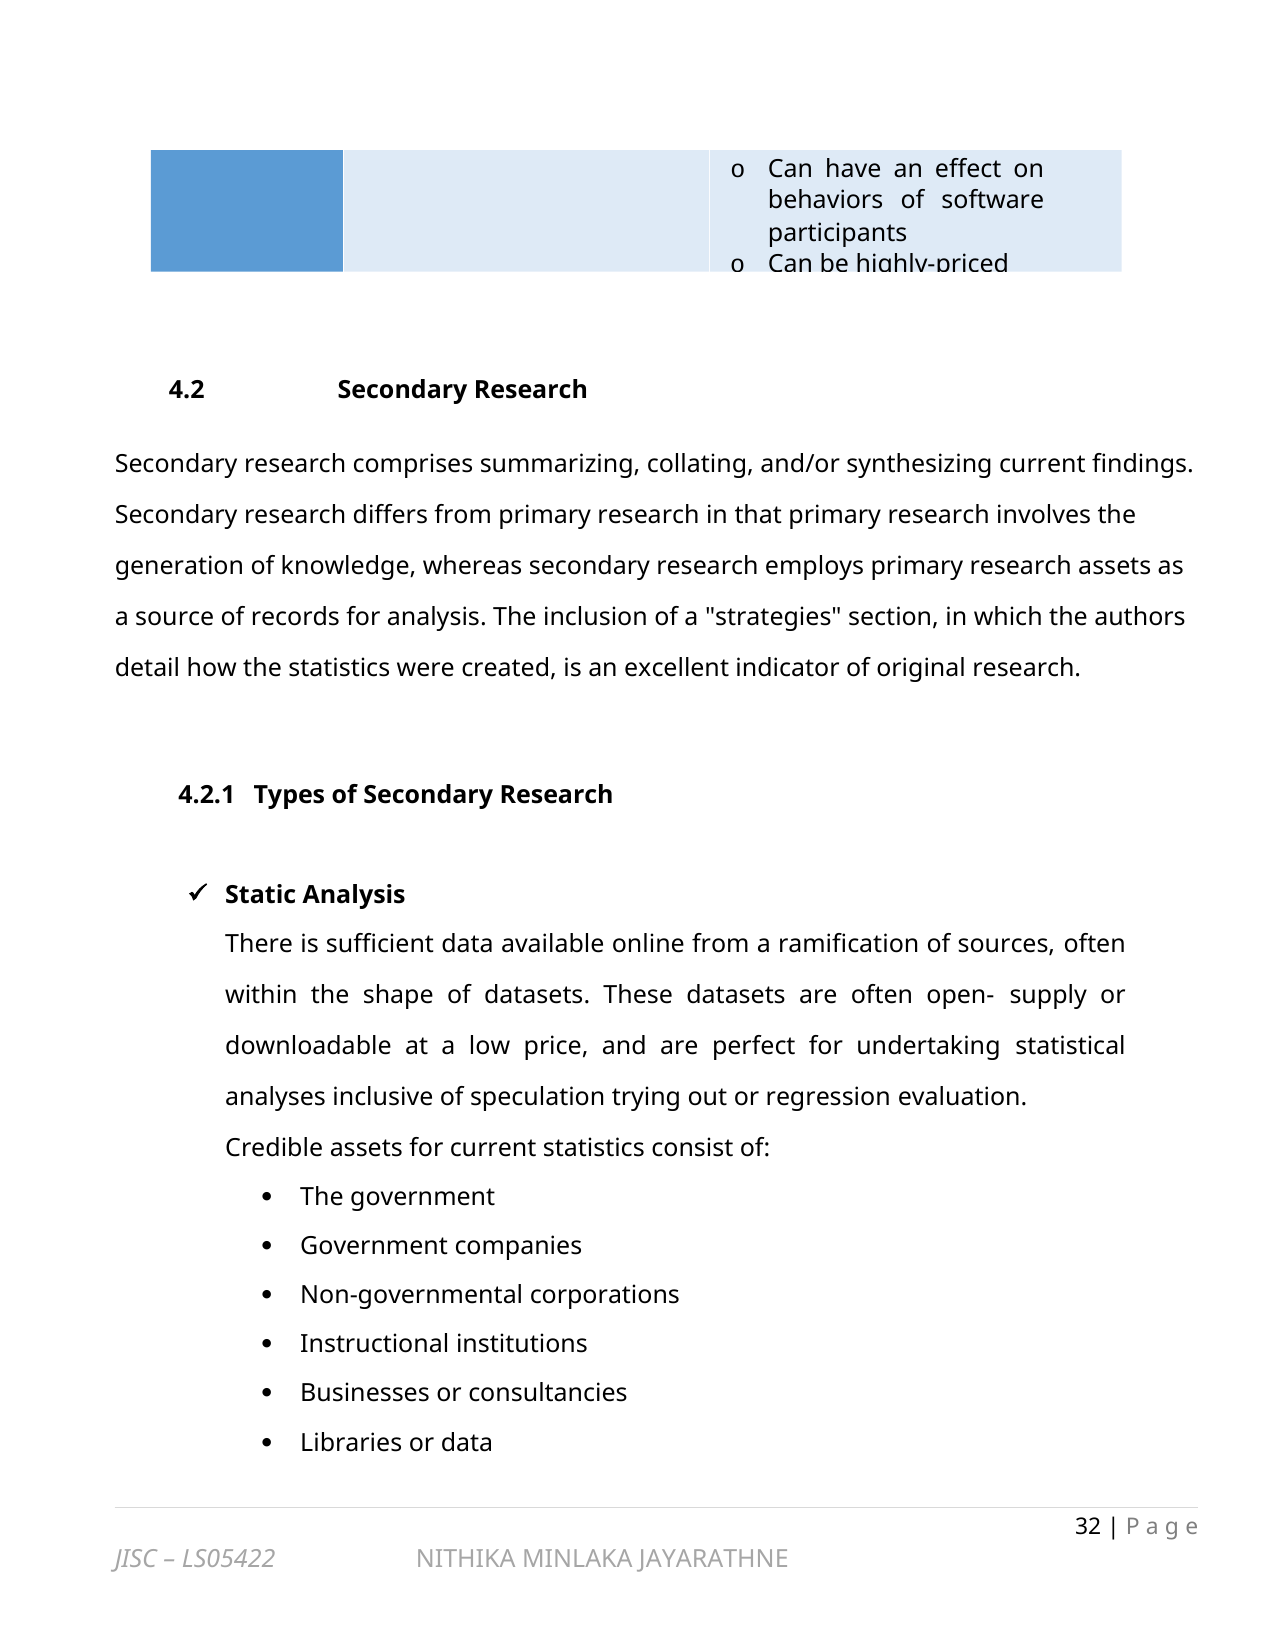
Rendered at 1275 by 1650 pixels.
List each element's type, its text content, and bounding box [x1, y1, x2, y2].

list Static Analysis [187, 876, 1198, 910]
subtitle Types of Secondary Research [178, 777, 1198, 811]
list The government [262, 1179, 1198, 1213]
text Secondary research comprises summarizing, collating, and/or synthesizing current findings. Secondary research differs from primary research in that primary research involves the generation of knowledge, whereas secondary research employs primary research assets as a source of records for analysis. The inclusion of a "strategies" section, in which the authors detail how the statistics were created, is an excellent indicator of original research. [114, 445, 1198, 683]
list Non-governmental corporations [262, 1277, 1198, 1311]
list Instructional institutions [262, 1326, 1198, 1360]
list Libraries or data [262, 1424, 1198, 1458]
text There is sufficient data available online from a ramification of sources, often within the shape of datasets. These datasets are often open- supply or downloadable at a low price, and are perfect for undertaking statistical analyses inclusive of speculation trying out or regression evaluation. [225, 925, 1126, 1113]
list Businesses or consultancies [262, 1375, 1198, 1409]
list Government companies [262, 1228, 1198, 1262]
text Credible assets for current statistics consist of: [225, 1130, 1198, 1164]
list Secondary Research [169, 372, 1198, 406]
